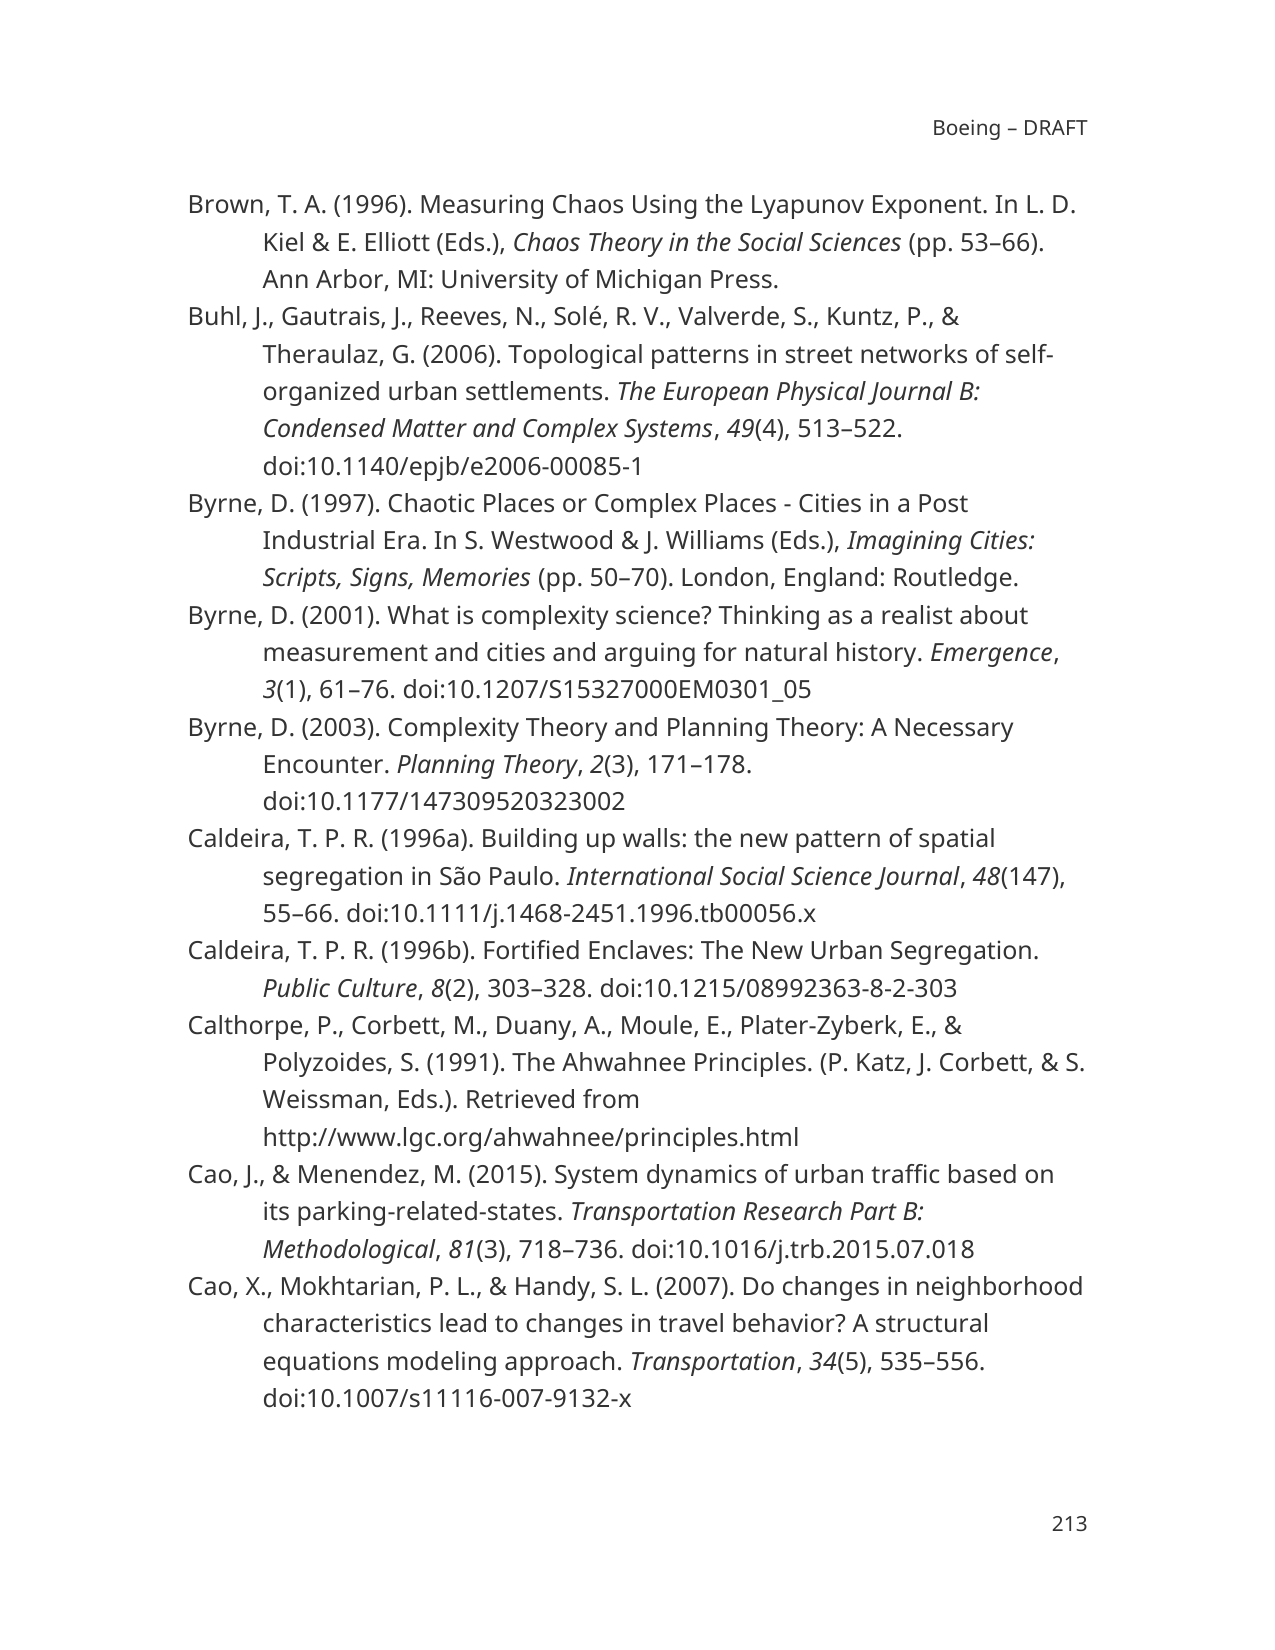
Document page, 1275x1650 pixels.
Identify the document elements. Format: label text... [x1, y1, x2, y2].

text Caldeira, T. P. R. (1996b). Fortified Enclaves: The New Urban Segregation. Public Culture, 8(2), 303–328. doi:10.1215/08992363-8-2-303 [187, 933, 1087, 1004]
text Cao, X., Mokhtarian, P. L., & Handy, S. L. (2007). Do changes in neighborhood characteristics lead to changes in travel behavior? A structural equations modeling approach. Transportation, 34(5), 535–556. doi:10.1007/s11116-007-9132-x [187, 1269, 1087, 1415]
text Buhl, J., Gautrais, J., Reeves, N., Solé, R. V., Valverde, S., Kuntz, P., & Theraulaz, G. (2006). Topological patterns in street networks of self-organized urban settlements. The European Physical Journal B: Condensed Matter and Complex Systems, 49(4), 513–522. doi:10.1140/epjb/e2006-00085-1 [187, 299, 1087, 482]
text Byrne, D. (1997). Chaotic Places or Complex Places - Cities in a Post Industrial Era. In S. Westwood & J. Williams (Eds.), Imagining Cities: Scripts, Signs, Memories (pp. 50–70). London, England: Routledge. [187, 486, 1087, 594]
text Calthorpe, P., Corbett, M., Duany, A., Moule, E., Plater-Zyberk, E., & Polyzoides, S. (1991). The Ahwahnee Principles. (P. Katz, J. Corbett, & S. Weissman, Eds.). Retrieved from http://www.lgc.org/ahwahnee/principles.html [187, 1008, 1087, 1154]
text Byrne, D. (2003). Complexity Theory and Planning Theory: A Necessary Encounter. Planning Theory, 2(3), 171–178. doi:10.1177/147309520323002 [187, 709, 1087, 818]
text Brown, T. A. (1996). Measuring Chaos Using the Lyapunov Exponent. In L. D. Kiel & E. Elliott (Eds.), Chaos Theory in the Social Sciences (pp. 53–66). Ann Arbor, MI: University of Michigan Press. [187, 187, 1087, 296]
text Byrne, D. (2001). What is complexity science? Thinking as a realist about measurement and cities and arguing for natural history. Emergence, 3(1), 61–76. doi:10.1207/S15327000EM0301_05 [187, 598, 1087, 706]
text Cao, J., & Menendez, M. (2015). System dynamics of urban traffic based on its parking-related-states. Transportation Research Part B: Methodological, 81(3), 718–736. doi:10.1016/j.trb.2015.07.018 [187, 1157, 1087, 1266]
text Caldeira, T. P. R. (1996a). Building up walls: the new pattern of spatial segregation in São Paulo. International Social Science Journal, 48(147), 55–66. doi:10.1111/j.1468-2451.1996.tb00056.x [187, 821, 1087, 930]
